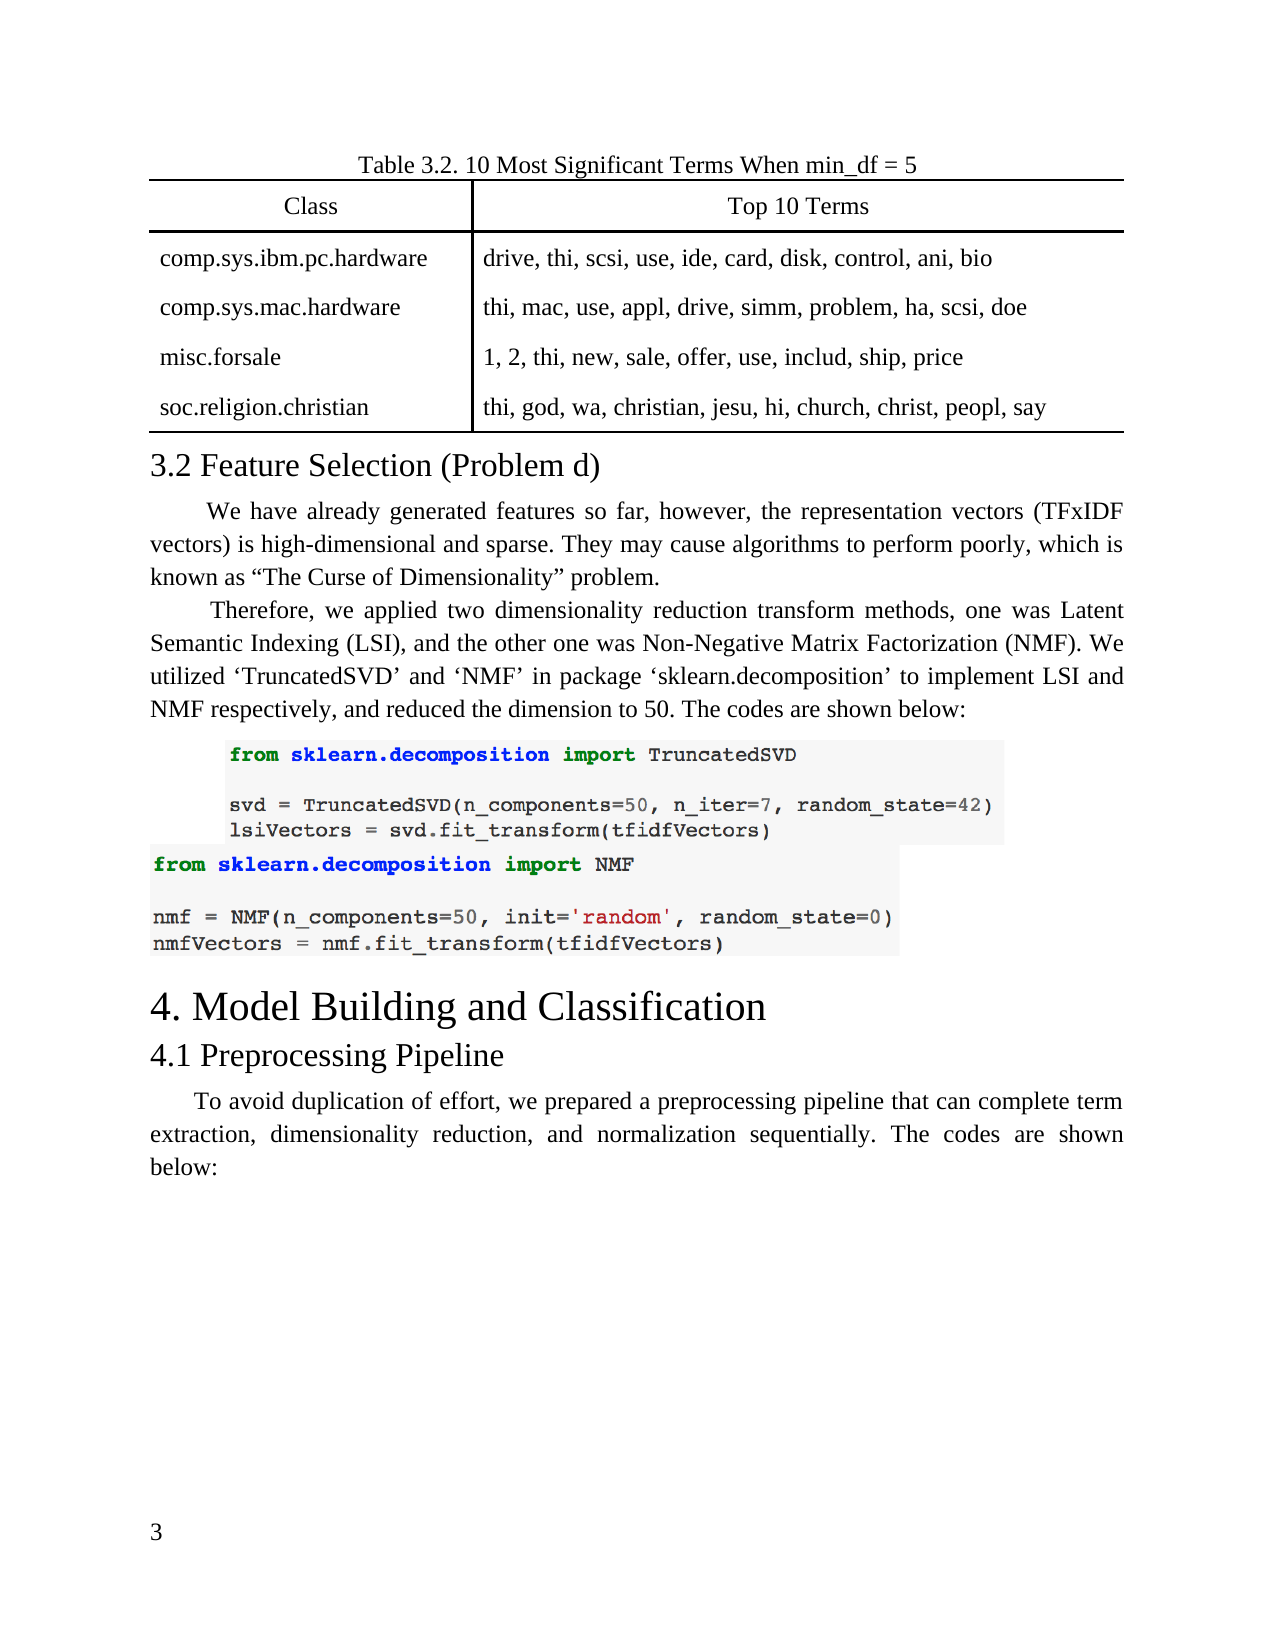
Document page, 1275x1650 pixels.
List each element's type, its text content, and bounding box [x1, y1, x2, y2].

subtitle 4.1 Preprocessing Pipeline [150, 1035, 1125, 1073]
text We have already generated features so far, however, the representation vectors (TFxIDF vectors) is high-dimensional and sparse. They may cause algorithms to perform poorly, which is known as “The Curse of Dimensionality” problem. [150, 496, 1125, 591]
picture [150, 740, 1005, 956]
subtitle 4. Model Building and Classification [150, 981, 1125, 1029]
table_header Top 10 Terms [474, 181, 1124, 230]
table_cell thi, god, wa, christian, jesu, hi, church, christ, peopl, say [474, 381, 1124, 431]
text Therefore, we applied two dimensionality reduction transform methods, one was Latent Semantic Indexing (LSI), and the other one was Non-Negative Matrix Factorization (NMF). We utilized ‘TruncatedSVD’ and ‘NMF’ in package ‘sklearn.decomposition’ to implement LSI and NMF respectively, and reduced the dimension to 50. The codes are shown below: [150, 595, 1125, 723]
table_cell comp.sys.ibm.pc.hardware [149, 233, 471, 282]
table_cell misc.forsale [149, 332, 471, 381]
table_cell thi, mac, use, appl, drive, simm, problem, ha, scsi, doe [474, 282, 1124, 332]
table_cell comp.sys.mac.hardware [149, 282, 471, 332]
text To avoid duplication of effort, we prepared a preprocessing pipeline that can complete term extraction, dimensionality reduction, and normalization sequentially. The codes are shown below: [150, 1086, 1125, 1181]
subtitle 3.2 Feature Selection (Problem d) [150, 445, 1125, 484]
table_cell drive, thi, scsi, use, ide, card, disk, control, ani, bio [474, 233, 1124, 282]
table_cell soc.religion.christian [149, 381, 471, 431]
text Table 3.2. 10 Most Significant Terms When min_df = 5 [150, 150, 1125, 179]
table_cell 1, 2, thi, new, sale, offer, use, includ, ship, price [474, 332, 1124, 381]
table_header Class [149, 181, 471, 230]
